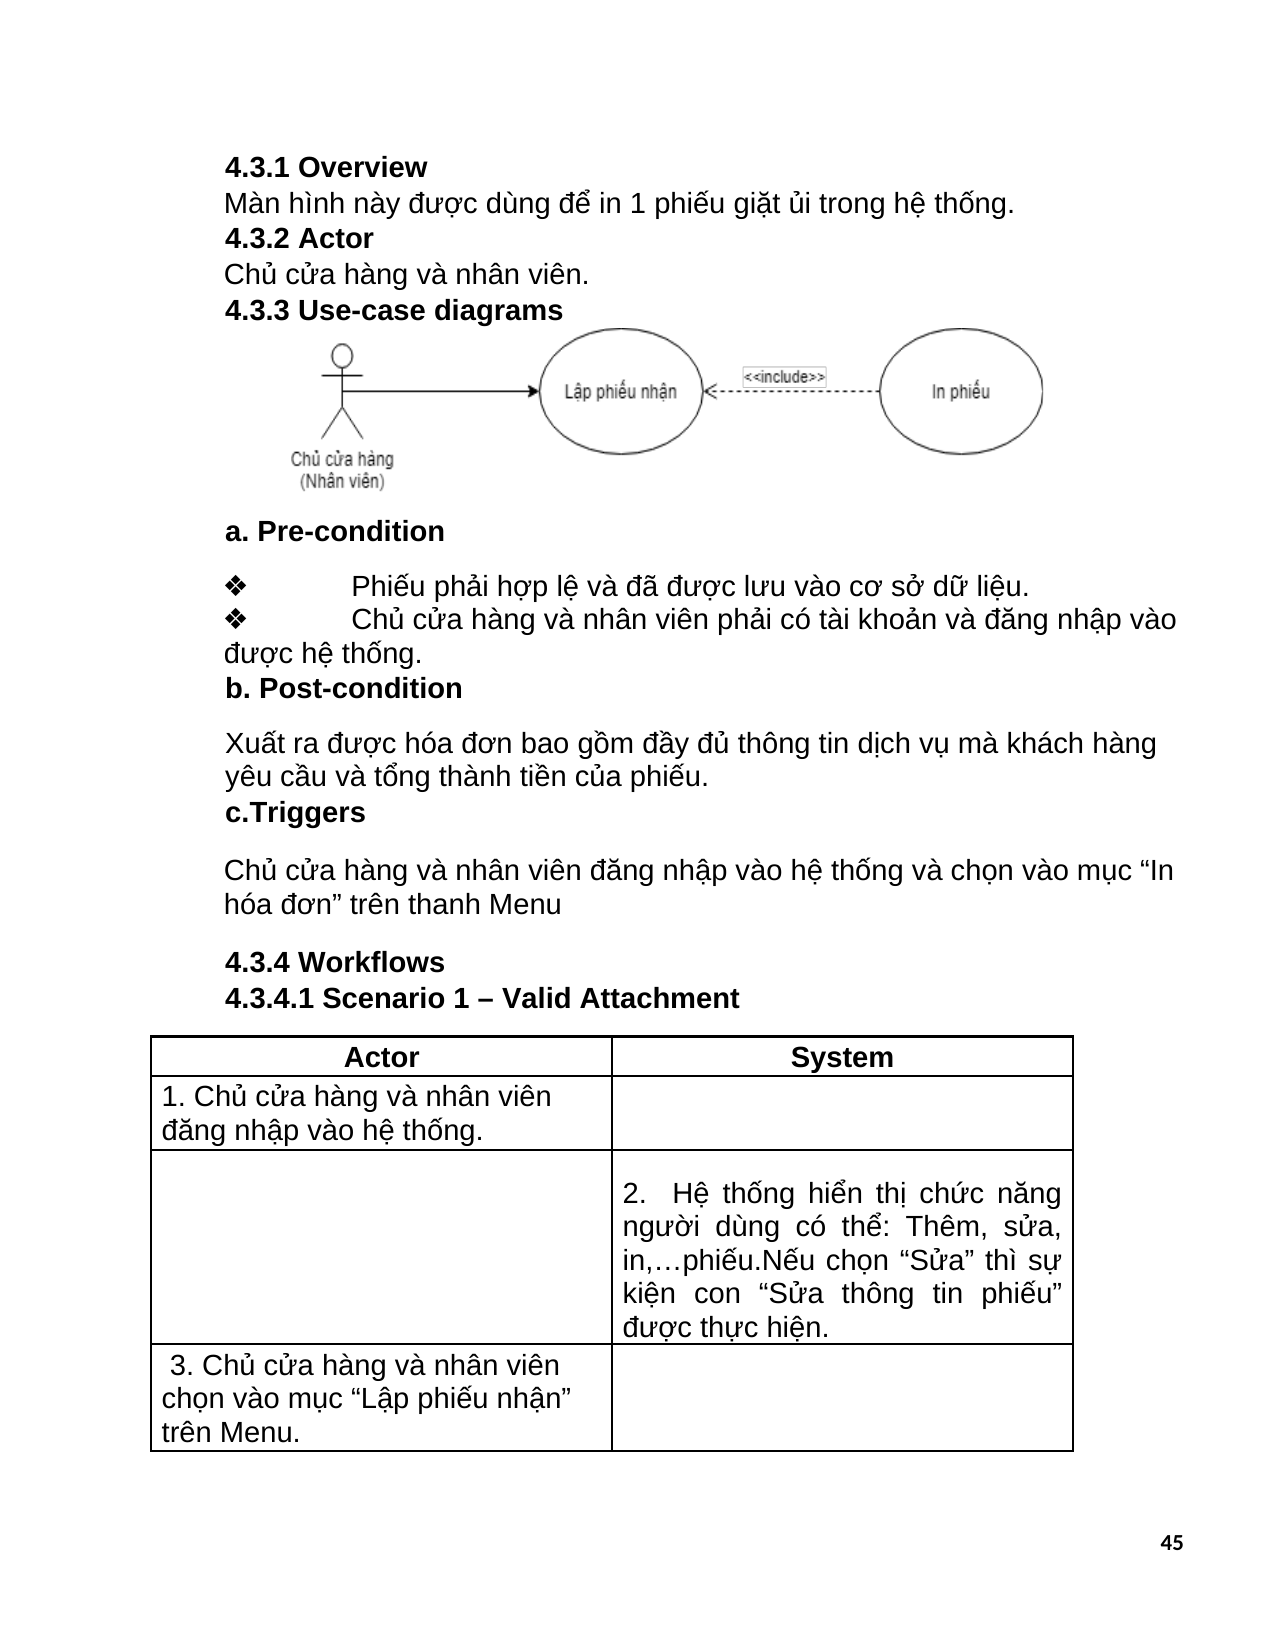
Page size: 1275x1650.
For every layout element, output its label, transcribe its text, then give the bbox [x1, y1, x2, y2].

text 4.3.1 Overview [225, 150, 1183, 183]
picture [290, 328, 1044, 496]
table_cell [152, 1151, 611, 1343]
table_header Actor [152, 1038, 611, 1075]
text Xuất ra được hóa đơn bao gồm đầy đủ thông tin dịch vụ mà khách hàng yêu cầu và tổng thành tiền của phiếu. [225, 726, 1183, 793]
table_header System [613, 1038, 1072, 1075]
table_cell [613, 1345, 1072, 1450]
list Phiếu phải hợp lệ và đã được lưu vào cơ sở dữ liệu. [222, 568, 1183, 602]
table_cell [613, 1077, 1072, 1148]
text 4.3.4.1 Scenario 1 – Valid Attachment [225, 981, 1183, 1014]
text Chủ cửa hàng và nhân viên. [224, 257, 1183, 290]
table_cell 1. Chủ cửa hàng và nhân viên đăng nhập vào hệ thống. [152, 1077, 611, 1148]
table_cell 3. Chủ cửa hàng và nhân viên chọn vào mục “Lập phiếu nhận” trên Menu. [152, 1345, 611, 1450]
table_cell 2. Hệ thống hiển thị chức năng người dùng có thể: Thêm, sửa, in,…phiếu.Nếu chọn “Sửa” thì sự kiện con “Sửa thông tin phiếu” được thực hiện. [613, 1151, 1072, 1343]
list Chủ cửa hàng và nhân viên phải có tài khoản và đăng nhập vào được hệ thống. [222, 602, 1183, 669]
text Chủ cửa hàng và nhân viên đăng nhập vào hệ thống và chọn vào mục “In hóa đơn” trên thanh Menu [224, 853, 1183, 920]
text Màn hình này được dùng để in 1 phiếu giặt ủi trong hệ thống. [224, 186, 1183, 219]
